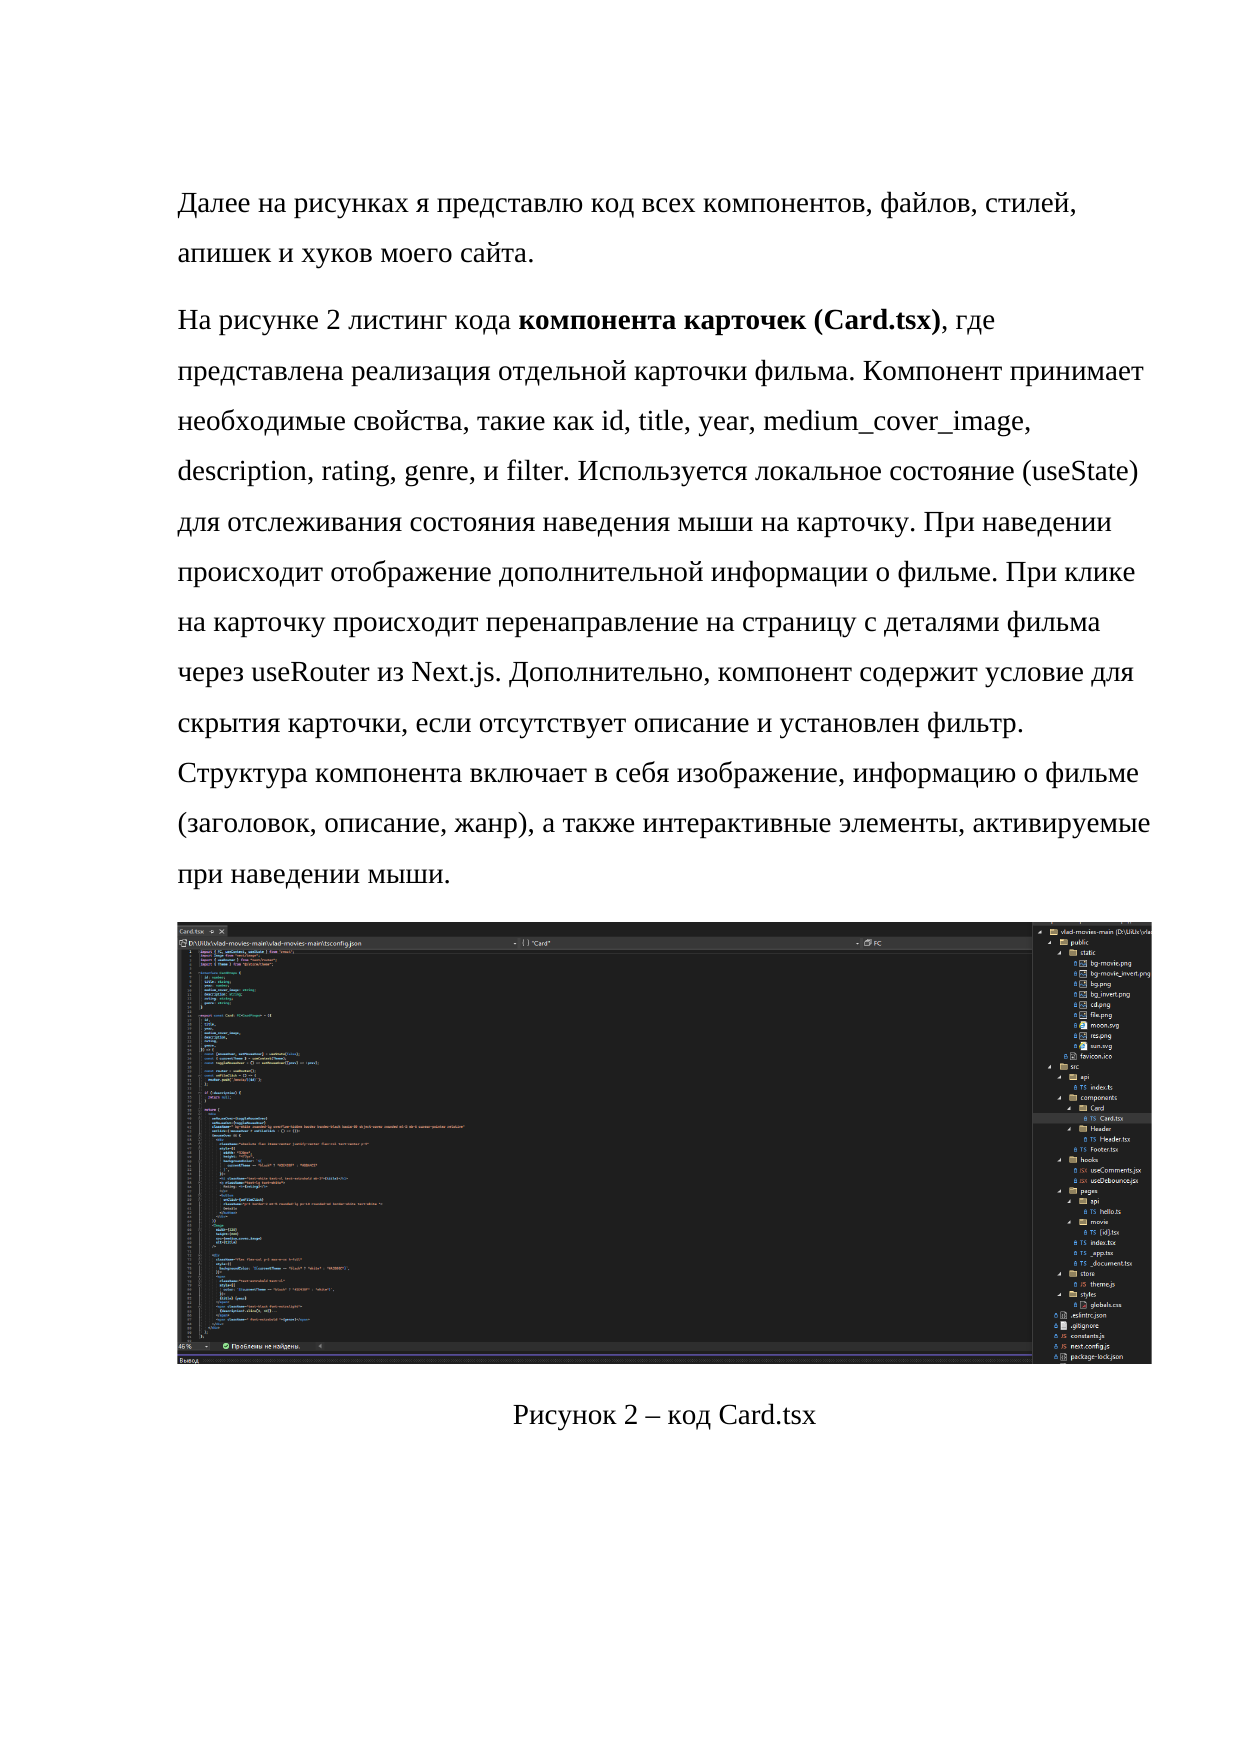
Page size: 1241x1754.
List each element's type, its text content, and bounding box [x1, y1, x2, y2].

text Рисунок 2 – код Card.tsx [177, 1397, 1152, 1431]
text На рисунке 2 листинг кода компонента карточек (Card.tsx), где представлена реализация отдельной карточки фильма. Компонент принимает необходимые свойства, такие как id, title, year, medium_cover_image, description, rating, genre, и filter. Используется локальное состояние (useState) для отслеживания состояния наведения мыши на карточку. При наведении происходит отображение дополнительной информации о фильме. При клике на карточку происходит перенаправление на страницу с деталями фильма через useRouter из Next.js. Дополнительно, компонент содержит условие для скрытия карточки, если отсутствует описание и установлен фильтр. Структура компонента включает в себя изображение, информацию о фильме (заголовок, описание, жанр), а также интерактивные элементы, активируемые при наведении мыши. [177, 302, 1152, 889]
text Далее на рисунках я представлю код всех компонентов, файлов, стилей, апишек и хуков моего сайта. [177, 185, 1152, 269]
picture [177, 922, 1152, 1364]
